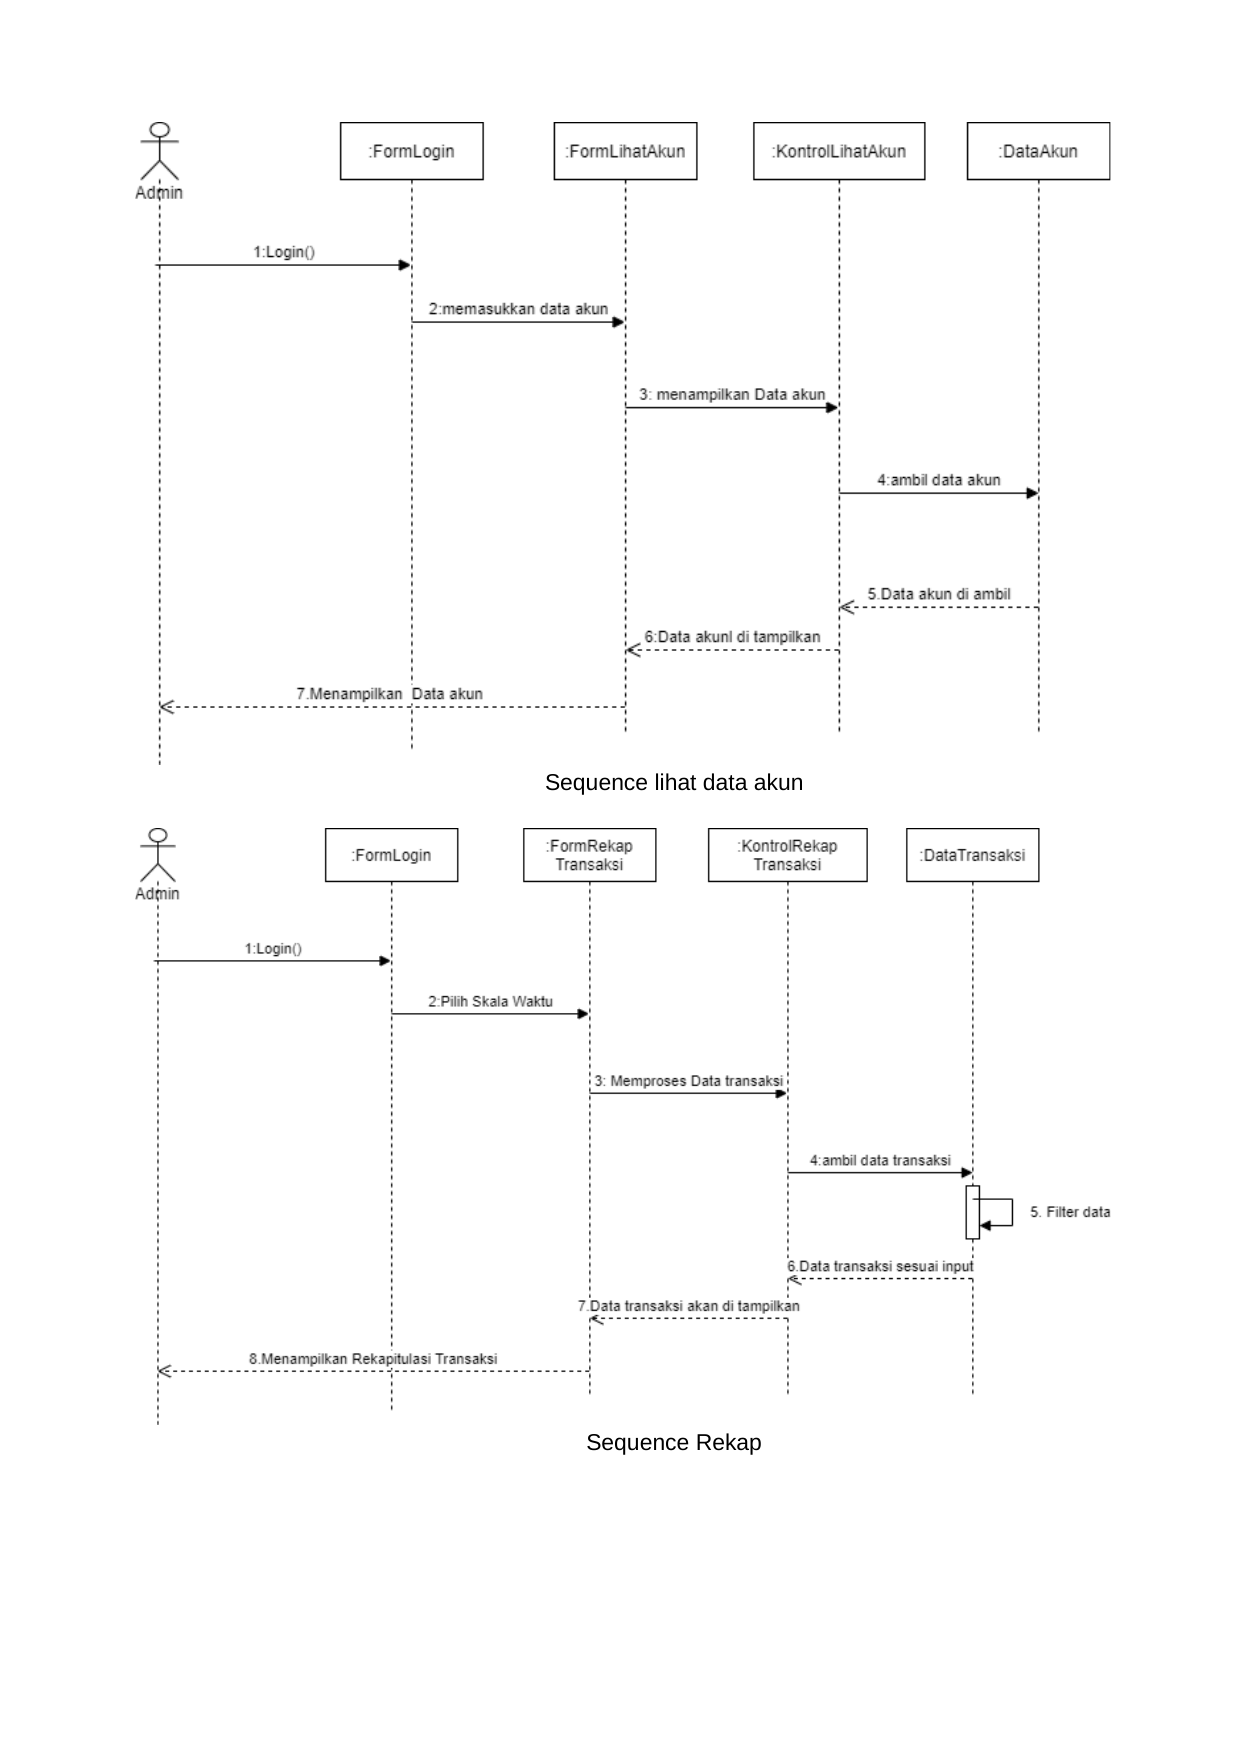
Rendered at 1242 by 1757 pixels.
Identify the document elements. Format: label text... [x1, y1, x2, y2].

picture [135, 828, 1111, 1425]
picture [135, 122, 1111, 765]
text Sequence Rekap [135, 1428, 1212, 1455]
text Sequence lihat data akun [135, 768, 1212, 795]
